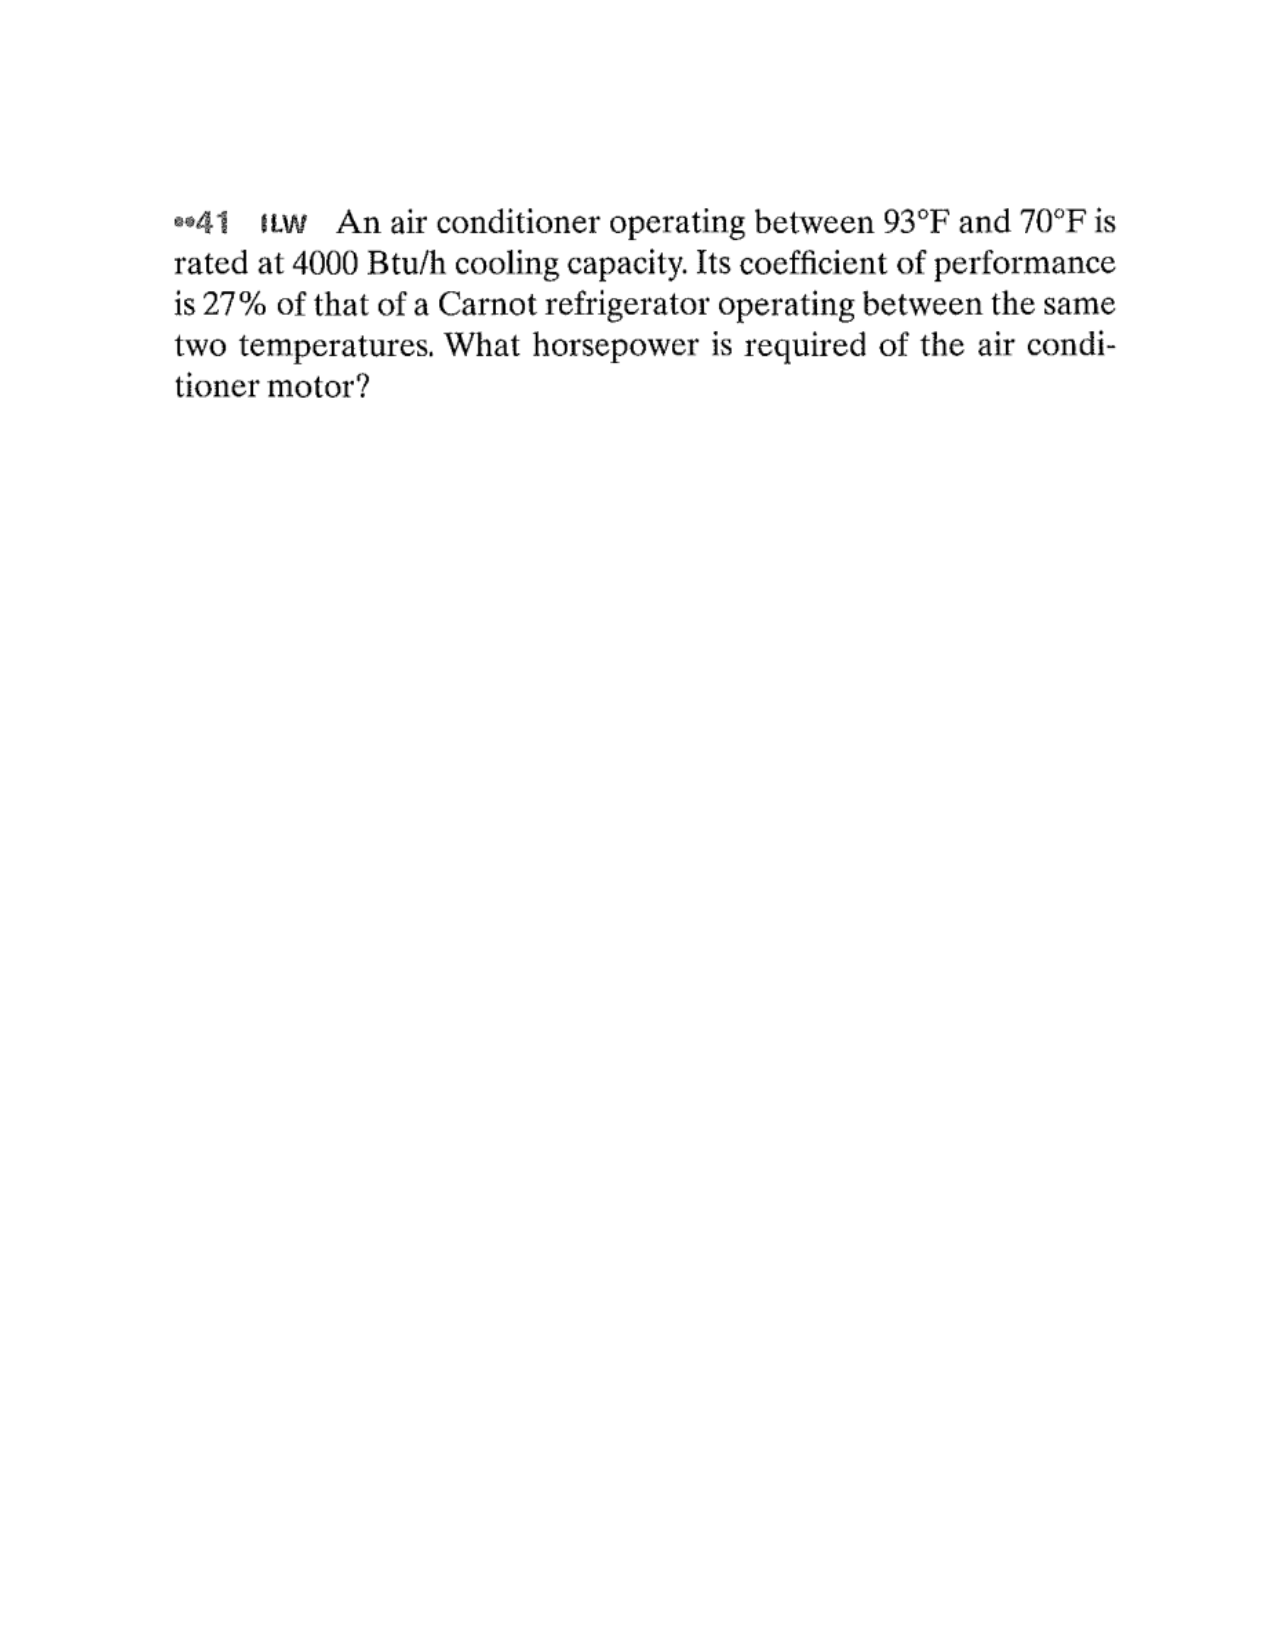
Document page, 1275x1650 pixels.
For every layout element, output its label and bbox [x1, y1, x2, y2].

picture [150, 196, 1125, 413]
